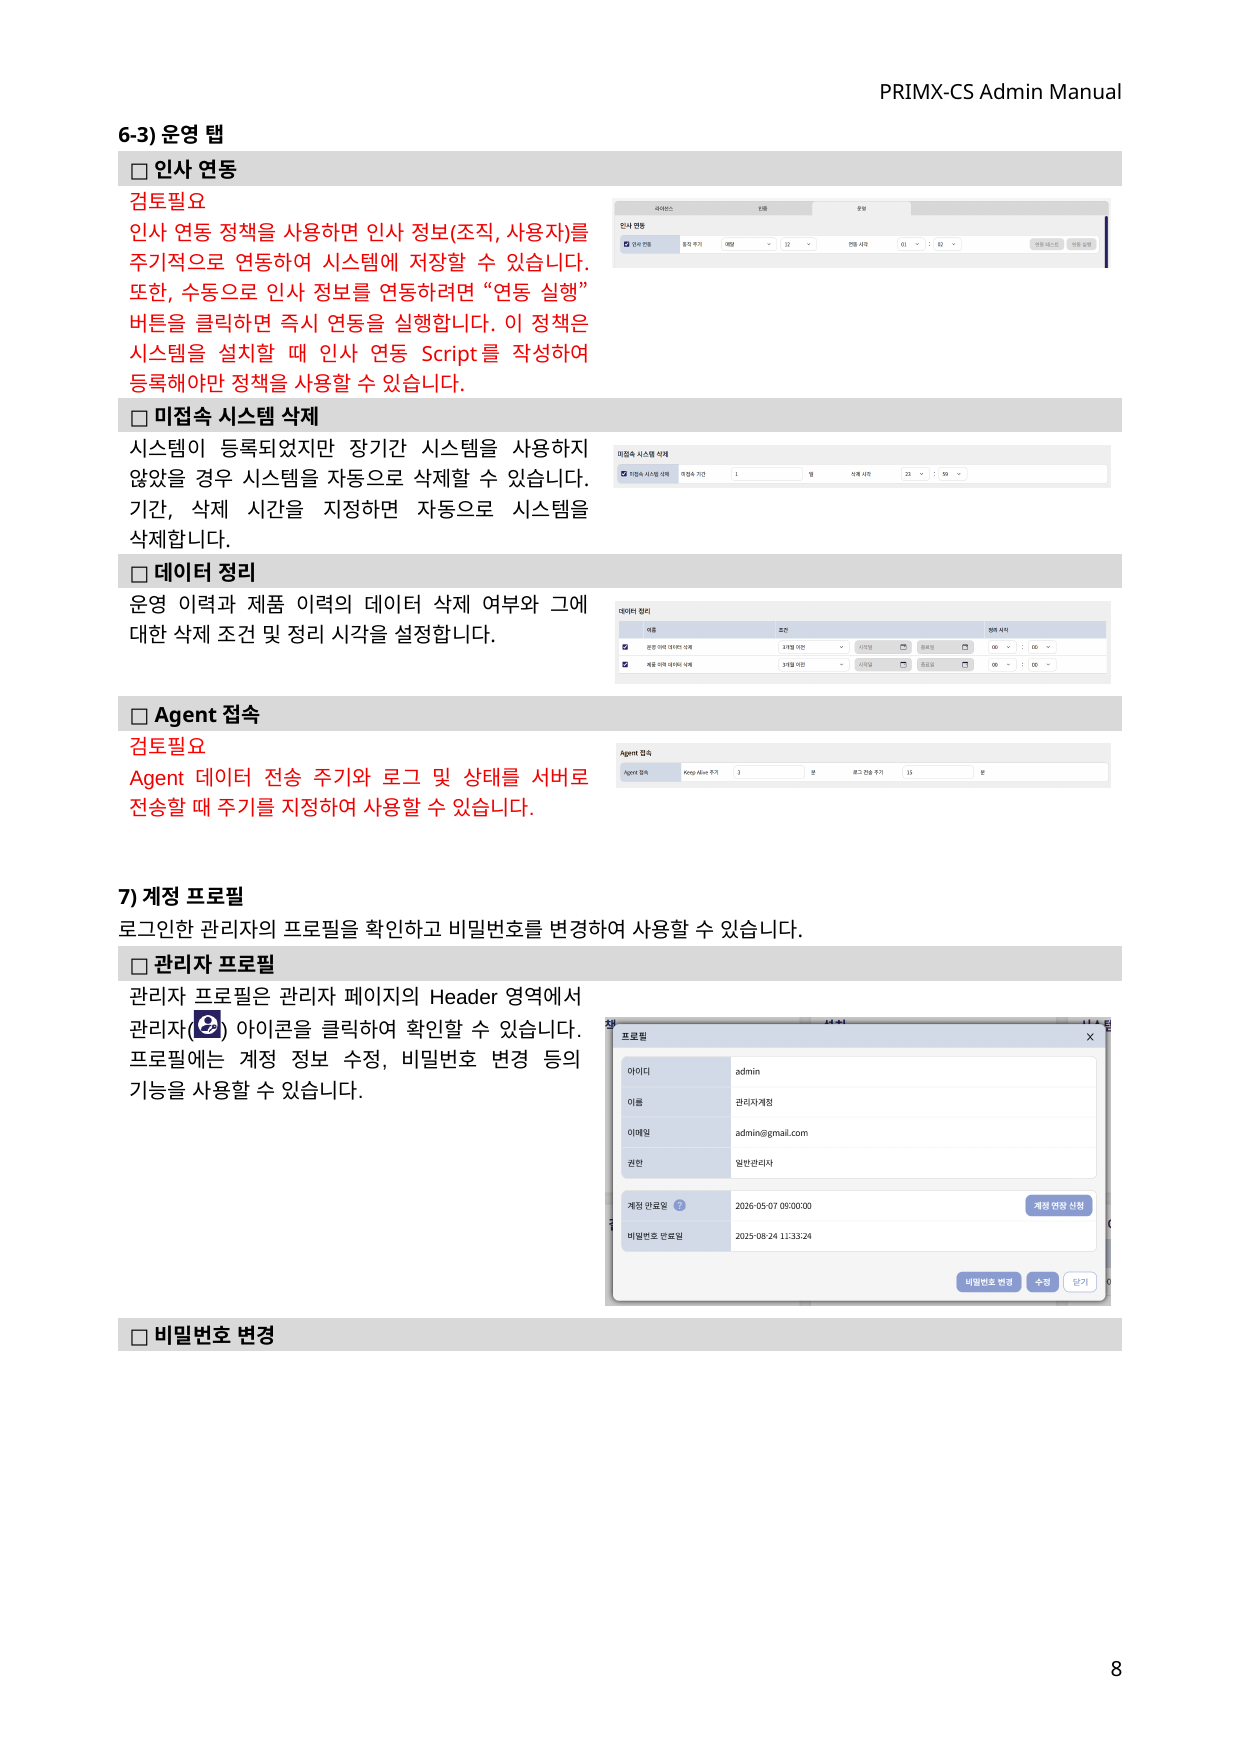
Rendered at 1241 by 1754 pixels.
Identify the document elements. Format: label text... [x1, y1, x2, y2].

picture [613, 445, 1111, 488]
table_cell [601, 589, 1122, 696]
picture [616, 743, 1111, 788]
picture [193, 1010, 221, 1038]
picture [614, 601, 1111, 684]
table_cell 검토필요 Agent 데이터 전송 주기와 로그 및 상태를 서버로 전송할 때 주기를 지정하여 사용할 수 있습니다. [118, 731, 601, 850]
table_cell [601, 186, 1122, 398]
table_cell 운영 이력과 제품 이력의 데이터 삭제 여부와 그에 대한 삭제 조건 및 정리 시각을 설정합니다. [118, 589, 601, 696]
table_cell [601, 731, 1122, 850]
table_header □ 관리자 프로필 [118, 946, 1122, 981]
table_cell 검토필요 인사 연동 정책을 사용하면 인사 정보(조직, 사용자)를 주기적으로 연동하여 시스템에 저장할 수 있습니다. 또한, 수동으로 인사 정보를 연동하려면 “연동 실행” 버튼을 클릭하면 즉시 연동을 실행합니다. 이 정책은 시스템을 설치할 때 인사 연동 Script를 작성하여 등록해야만 정책을 사용할 수 있습니다. [118, 186, 601, 398]
picture [605, 1017, 1111, 1306]
table_cell □ Agent 접속 [118, 696, 1122, 731]
table_cell 시스템이 등록되었지만 장기간 시스템을 사용하지 않았을 경우 시스템을 자동으로 삭제할 수 있습니다. 기간, 삭제 시간을 지정하면 자동으로 시스템을 삭제합니다. [118, 433, 601, 554]
text 로그인한 관리자의 프로필을 확인하고 비밀번호를 변경하여 사용할 수 있습니다. [118, 913, 1122, 943]
table_cell 관리자 프로필은 관리자 페이지의 Header 영역에서 관리자() 아이콘을 클릭하여 확인할 수 있습니다. 프로필에는 계정 정보 수정, 비밀번호 변경 등의 기능을 사용할 수 있습니다. [118, 981, 593, 1318]
table_cell □ 미접속 시스템 삭제 [118, 398, 1122, 432]
text 6-3) 운영 탭 [118, 118, 1122, 148]
table_cell □ 데이터 정리 [118, 554, 1122, 588]
text 7) 계정 프로필 [118, 880, 1122, 911]
table_cell [593, 981, 1122, 1318]
picture [612, 198, 1111, 268]
table_cell □ 비밀번호 변경 [118, 1318, 1122, 1351]
table_cell [601, 433, 1122, 554]
table_header □ 인사 연동 [118, 151, 1122, 186]
